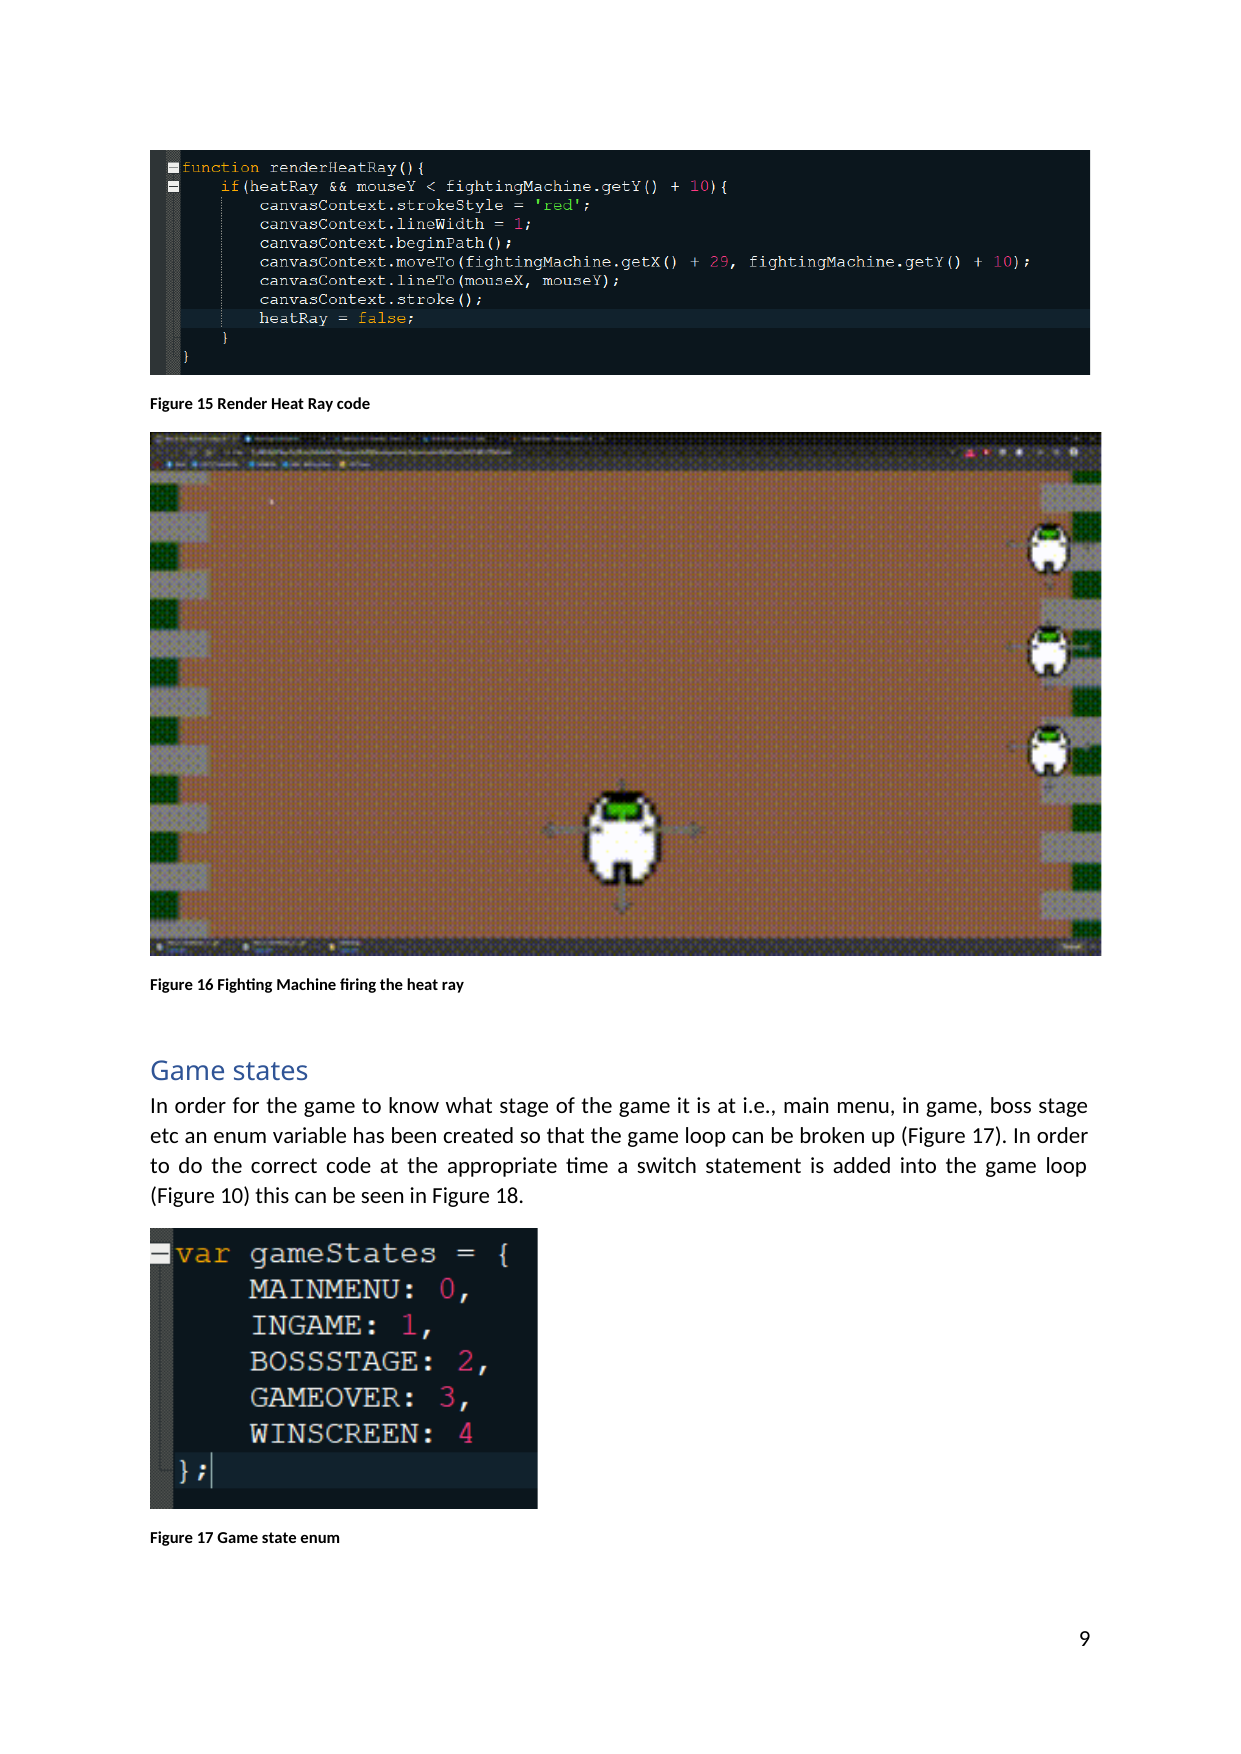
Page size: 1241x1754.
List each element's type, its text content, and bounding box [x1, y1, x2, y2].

subtitle Game states [150, 1051, 1090, 1088]
picture [150, 432, 1102, 956]
text Figure 17 Game state enum [150, 1527, 1090, 1547]
text Figure 15 Render Heat Ray code [150, 393, 1090, 414]
picture [150, 1228, 538, 1509]
picture [150, 150, 1091, 375]
text In order for the game to know what stage of the game it is at i.e., main menu, in game, boss stage etc an enum variable has been created so that the game loop can be broken up (Figure 17). In order to do the correct code at the appropriate time a switch statement is added into the game loop (Figure 10) this can be seen in Figure 18. [150, 1091, 1090, 1210]
text Figure 16 Fighting Machine firing the heat ray [150, 974, 1090, 994]
